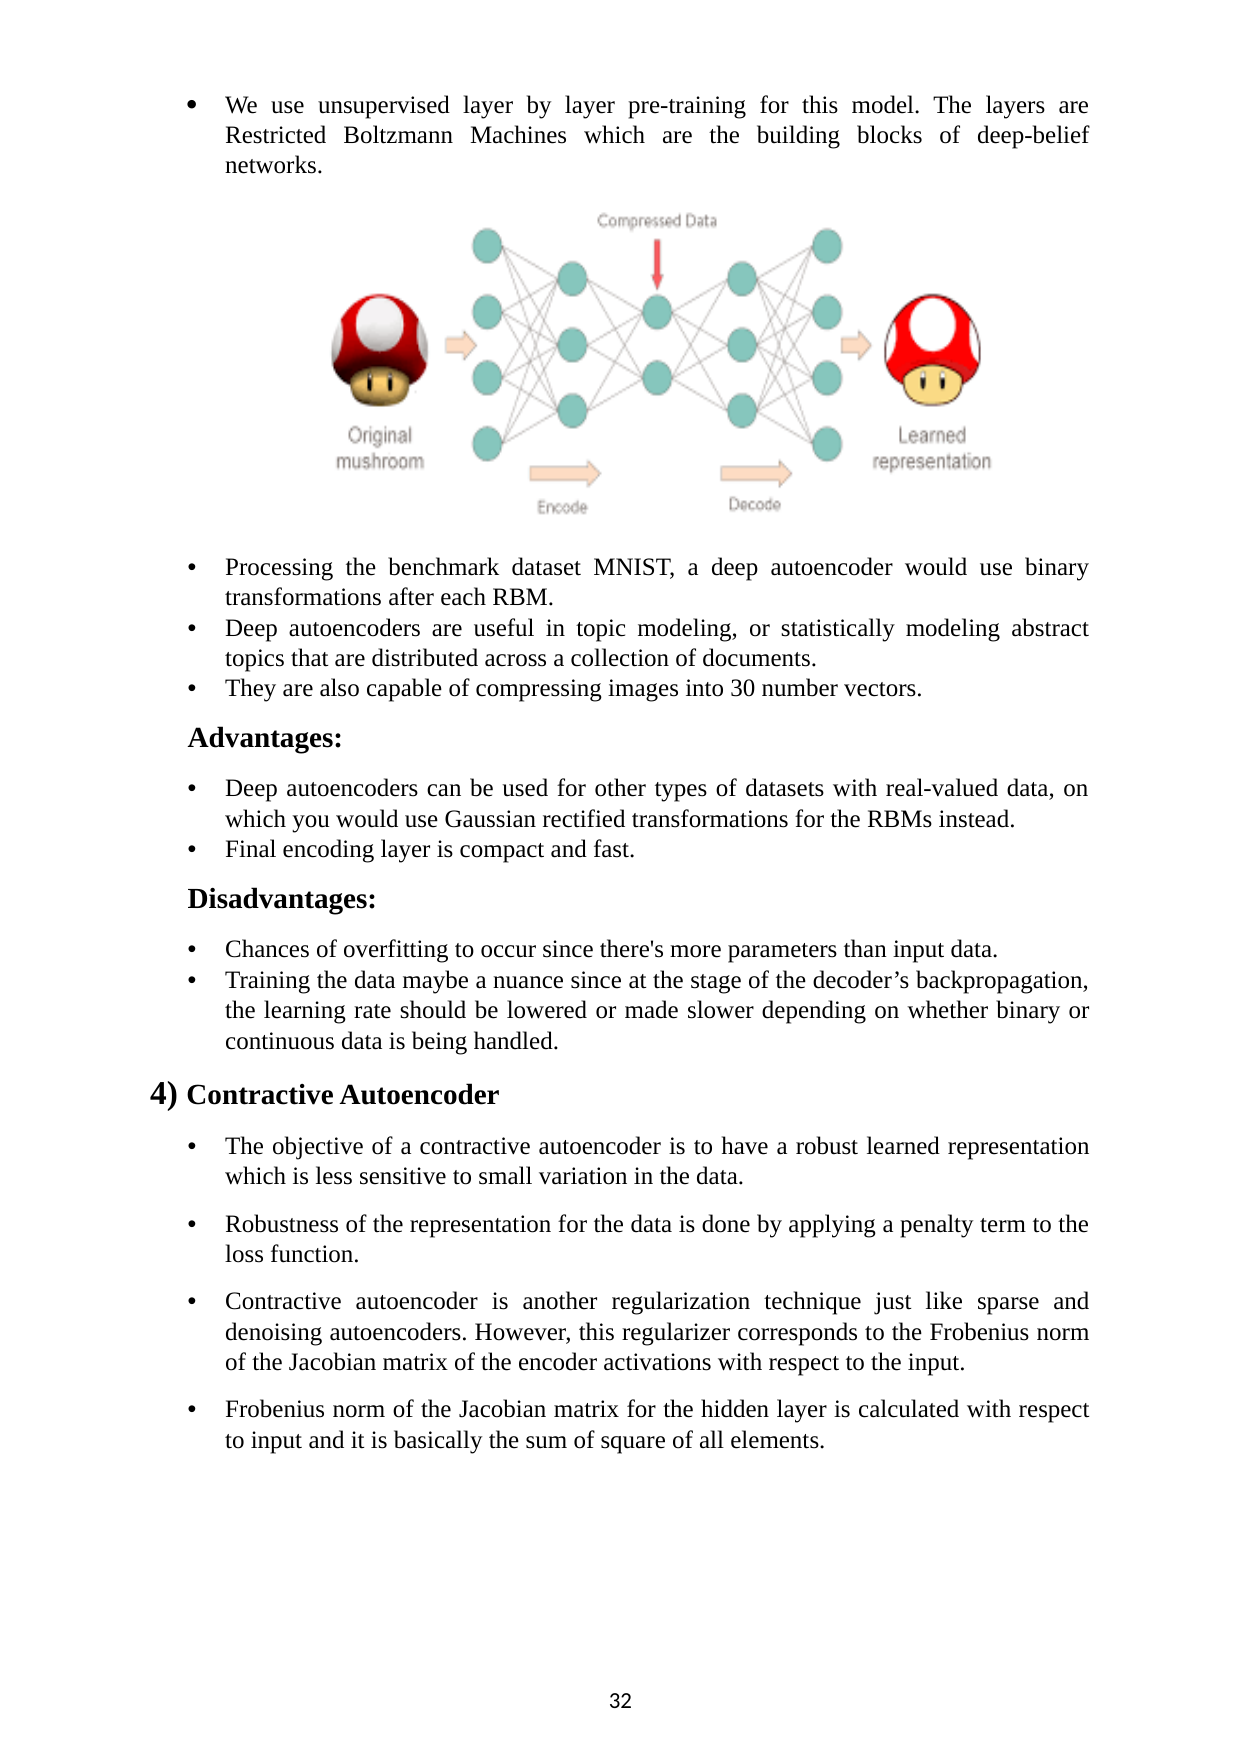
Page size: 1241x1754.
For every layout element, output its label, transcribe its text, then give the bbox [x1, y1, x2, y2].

list The objective of a contractive autoencoder is to have a robust learned representation which is less sensitive to small variation in the data. [187, 1131, 1090, 1190]
list Chances of overfitting to occur since there's more parameters than input data. [187, 934, 1090, 963]
text 4) Contractive Autoencoder [150, 1073, 1090, 1111]
list Contractive autoencoder is another regularization technique just like sparse and denoising autoencoders. However, this regularizer corresponds to the Frobenius norm of the Jacobian matrix of the encoder activations with respect to the input. [187, 1286, 1090, 1376]
list Frobenius norm of the Jacobian matrix for the hidden layer is calculated with respect to input and it is basically the sum of square of all elements. [187, 1394, 1090, 1453]
list Training the data maybe a nuance since at the stage of the decoder’s backpropagation, the learning rate should be lowered or made slower depending on whether binary or continuous data is being handled. [187, 965, 1090, 1054]
list Deep autoencoders can be used for other types of datasets with real-valued data, on which you would use Gaussian rectified transformations for the RBMs instead. [187, 773, 1090, 833]
list Final encoding layer is compact and fast. [187, 834, 1090, 863]
text Disadvantages: [187, 882, 1090, 915]
picture [317, 212, 998, 519]
list Robustness of the representation for the data is done by applying a penalty term to the loss function. [187, 1208, 1090, 1268]
list Deep autoencoders are useful in topic modeling, or statistically modeling abstract topics that are distributed across a collection of documents. [187, 612, 1090, 672]
text Advantages: [187, 721, 1090, 754]
list Processing the benchmark dataset MNIST, a deep autoencoder would use binary transformations after each RBM. [187, 552, 1090, 611]
list They are also capable of compressing images into 30 number vectors. [187, 673, 1090, 702]
list We use unsupervised layer by layer pre-training for this model. The layers are Restricted Boltzmann Machines which are the building blocks of deep-belief networks. [187, 90, 1090, 179]
